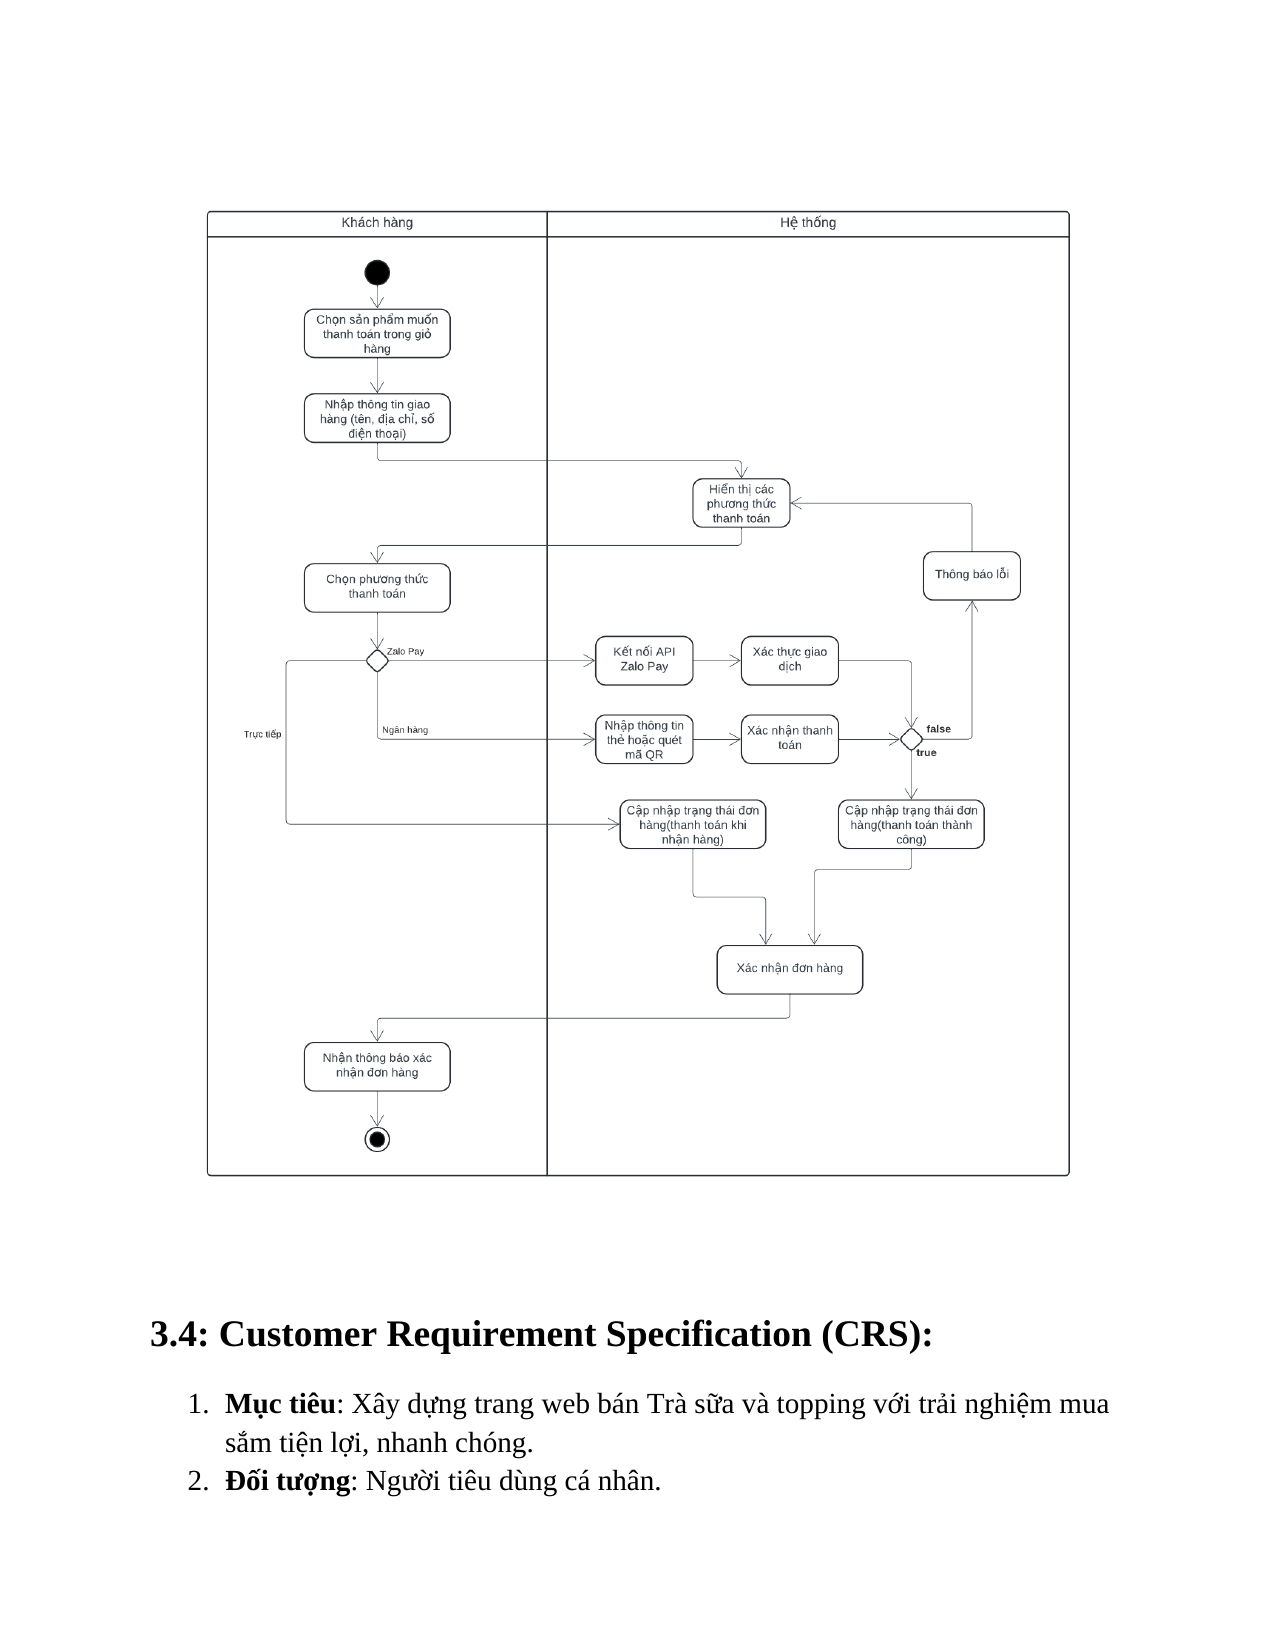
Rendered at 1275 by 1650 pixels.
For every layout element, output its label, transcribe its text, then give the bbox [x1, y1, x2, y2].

picture [150, 150, 1125, 1238]
subtitle 3.4: Customer Requirement Specification (CRS): [150, 1312, 1125, 1355]
list Đối tượng: Người tiêu dùng cá nhân. [187, 1463, 1125, 1497]
list Mục tiêu: Xây dựng trang web bán Trà sữa và topping với trải nghiệm mua sắm tiện lợi, nhanh chóng. [187, 1386, 1125, 1458]
